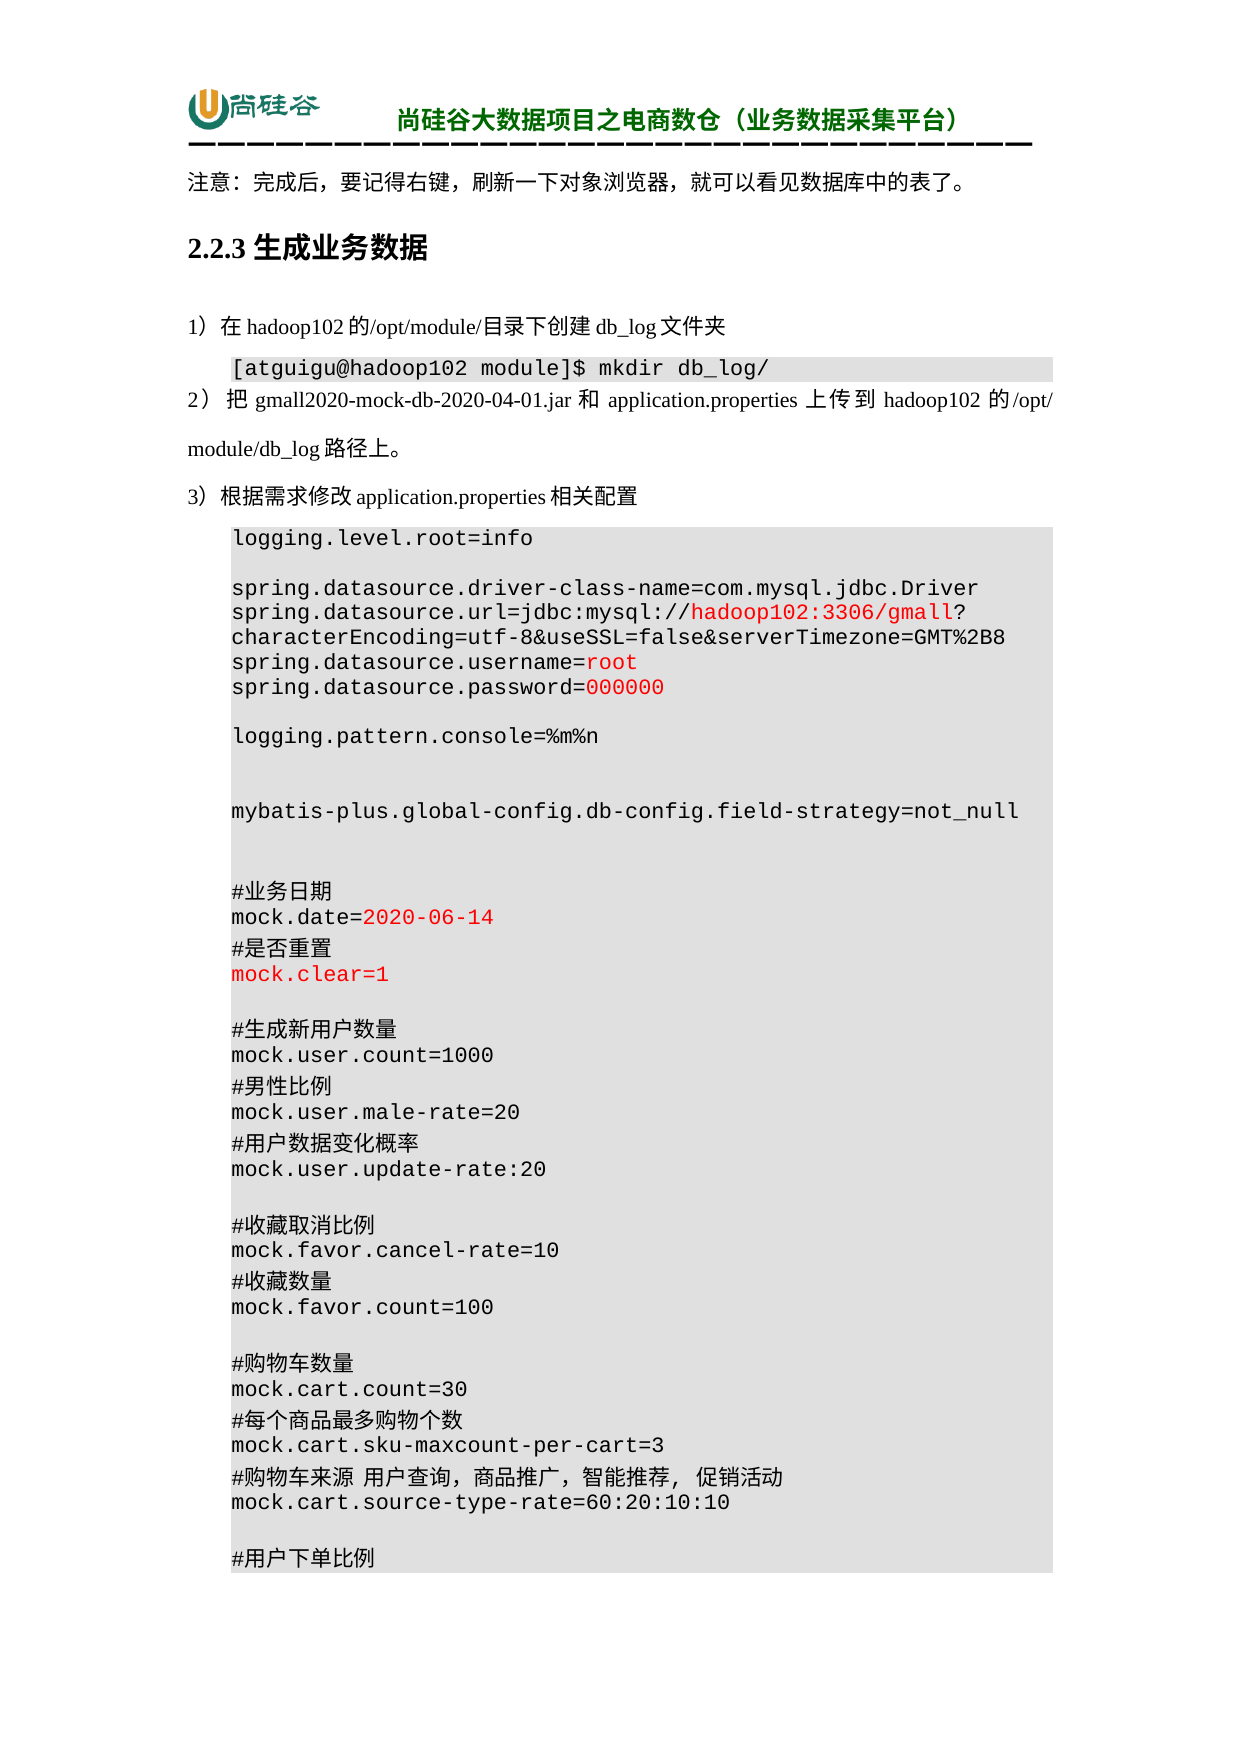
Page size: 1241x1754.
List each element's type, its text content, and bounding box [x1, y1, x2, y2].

text 1）在hadoop102的/opt/module/目录下创建db_log文件夹 [187, 308, 1053, 341]
text #是否重置 [231, 931, 1053, 963]
text 3）根据需求修改application.properties相关配置 [187, 479, 1053, 511]
text mock.user.male-rate=20 [231, 1101, 1053, 1126]
picture [187, 88, 320, 130]
text spring.datasource.username=root [231, 651, 1053, 676]
text #每个商品最多购物个数 [231, 1403, 1053, 1435]
text mock.cart.count=30 [231, 1378, 1053, 1403]
text mock.user.update-rate:20 [231, 1158, 1053, 1183]
text #购物车来源 用户查询，商品推广，智能推荐, 促销活动 [231, 1459, 1053, 1491]
subtitle 2.2.3 生成业务数据 [187, 213, 1053, 278]
text spring.datasource.driver-class-name=com.mysql.jdbc.Driver [231, 577, 1053, 601]
text [atguigu@hadoop102 module]$ mkdir db_log/ [231, 357, 1053, 382]
text spring.datasource.url=jdbc:mysql://hadoop102:3306/gmall?characterEncoding=utf-8&useSSL=false&serverTimezone=GMT%2B8 [231, 601, 1053, 651]
text #业务日期 [231, 874, 1053, 906]
text #收藏取消比例 [231, 1208, 1053, 1239]
text #男性比例 [231, 1069, 1053, 1101]
text #生成新用户数量 [231, 1012, 1053, 1044]
text mock.cart.source-type-rate=60:20:10:10 [231, 1491, 1053, 1516]
text logging.level.root=info [231, 527, 1053, 552]
text #购物车数量 [231, 1346, 1053, 1378]
text #收藏数量 [231, 1264, 1053, 1296]
text mock.favor.count=100 [231, 1296, 1053, 1321]
text mock.user.count=1000 [231, 1044, 1053, 1069]
text mock.cart.sku-maxcount-per-cart=3 [231, 1435, 1053, 1459]
text 注意：完成后，要记得右键，刷新一下对象浏览器，就可以看见数据库中的表了。 [187, 165, 1053, 197]
text logging.pattern.console=%m%n [231, 725, 1053, 750]
text mock.date=2020-06-14 [231, 906, 1053, 931]
text mybatis-plus.global-config.db-config.field-strategy=not_null [231, 800, 1053, 824]
text #用户下单比例 [231, 1541, 1053, 1573]
text mock.clear=1 [231, 963, 1053, 988]
text spring.datasource.password=000000 [231, 676, 1053, 701]
text #用户数据变化概率 [231, 1126, 1053, 1158]
text mock.favor.cancel-rate=10 [231, 1239, 1053, 1264]
text 2）把gmall2020-mock-db-2020-04-01.jar和application.properties上传到hadoop102的/opt/module/db_log路径上。 [187, 382, 1053, 463]
